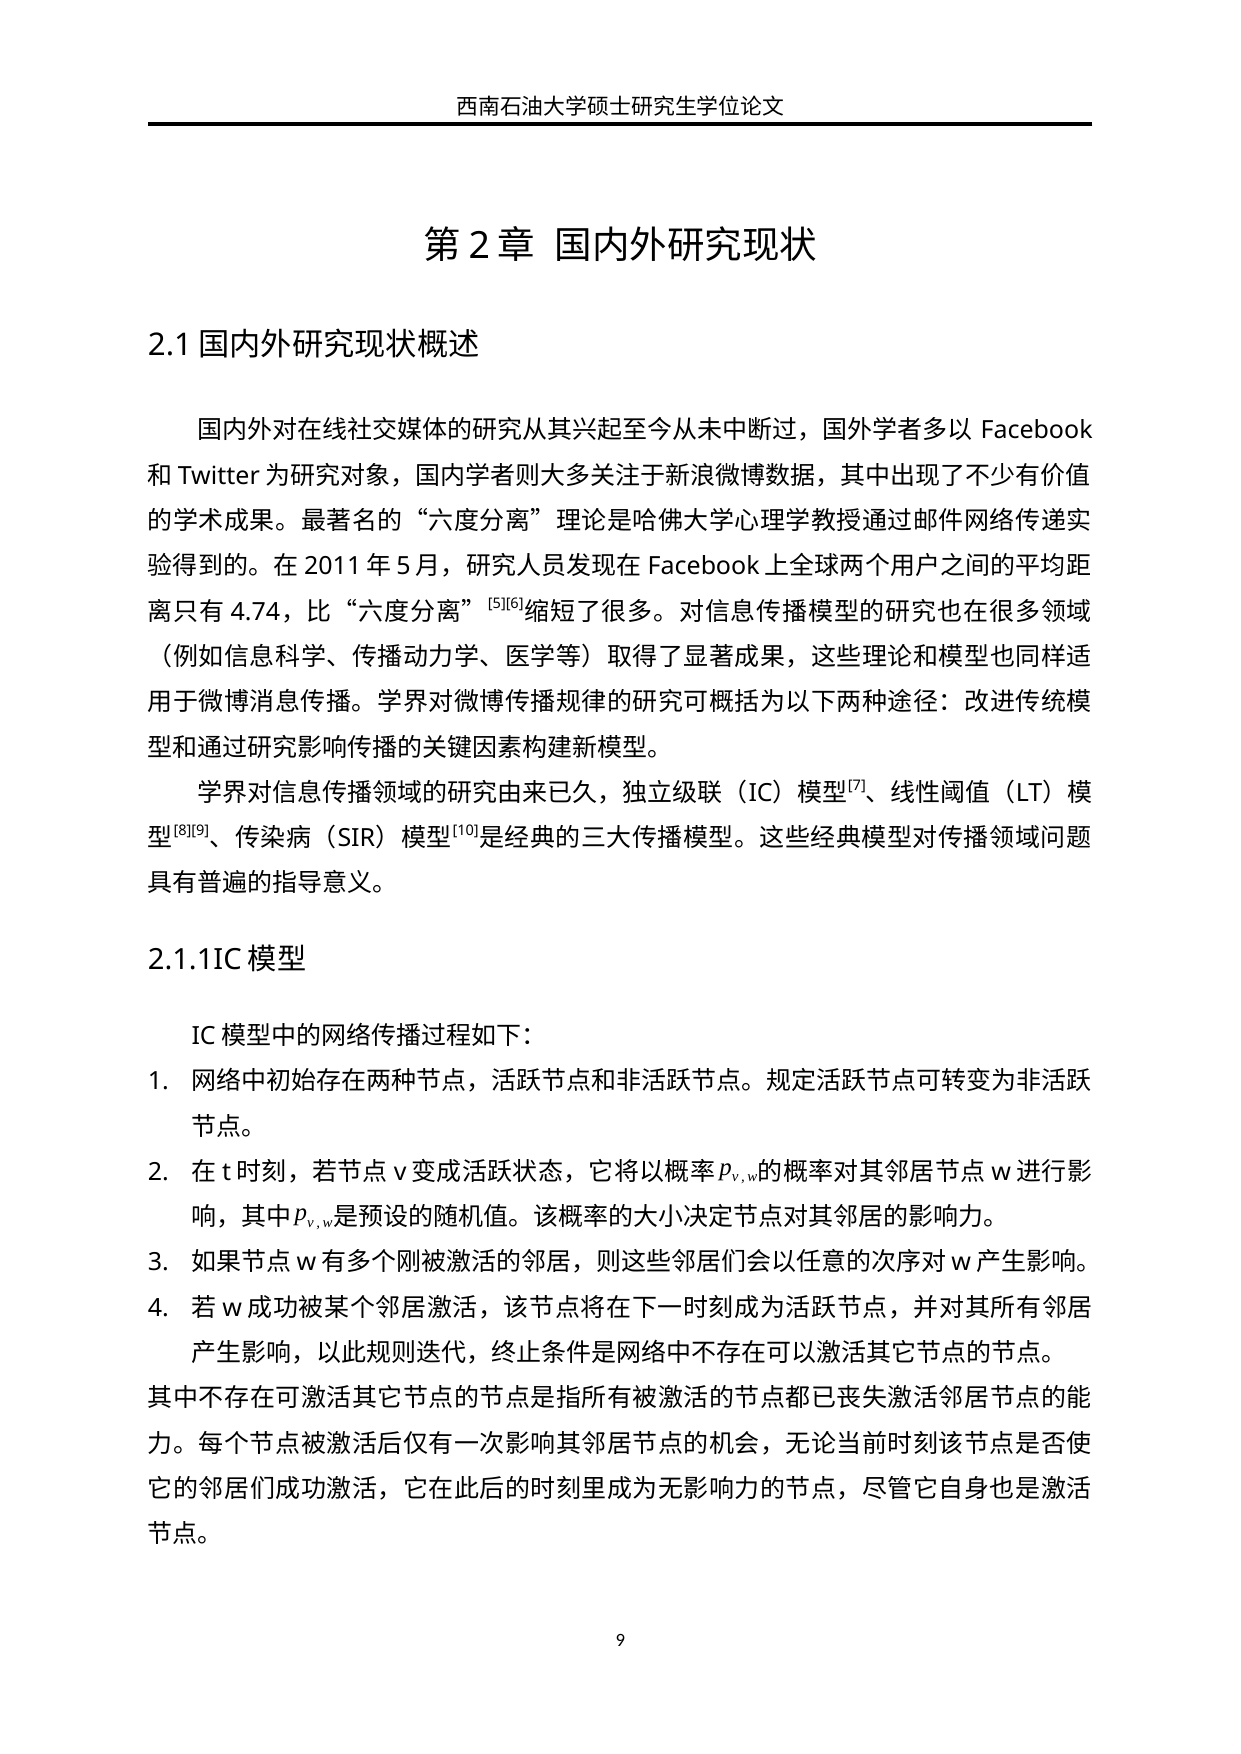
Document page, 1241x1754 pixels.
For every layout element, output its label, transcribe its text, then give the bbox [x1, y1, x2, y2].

text IC模型中的网络传播过程如下： [148, 1015, 1092, 1052]
title 第2章 国内外研究现状 [148, 215, 1092, 270]
list 若w成功被某个邻居激活，该节点将在下一时刻成为活跃节点，并对其所有邻居产生影响，以此规则迭代，终止条件是网络中不存在可以激活其它节点的节点。 [148, 1287, 1092, 1369]
list 网络中初始存在两种节点，活跃节点和非活跃节点。规定活跃节点可转变为非活跃节点。 [148, 1061, 1092, 1142]
text 学界对信息传播领域的研究由来已久，独立级联（IC）模型[]、线性阈值（LT）模型[][]、传染病（SIR）模型[]是经典的三大传播模型。这些经典模型对传播领域问题具有普遍的指导意义。 [148, 772, 1092, 899]
text 国内外对在线社交媒体的研究从其兴起至今从未中断过，国外学者多以Facebook和Twitter为研究对象，国内学者则大多关注于新浪微博数据，其中出现了不少有价值的学术成果。最著名的“六度分离”理论是哈佛大学心理学教授通过邮件网络传递实验得到的。在2011年5月，研究人员发现在Facebook上全球两个用户之间的平均距离只有4.74，比“六度分离”[][]缩短了很多。对信息传播模型的研究也在很多领域（例如信息科学、传播动力学、医学等）取得了显著成果，这些理论和模型也同样适用于微博消息传播。学界对微博传播规律的研究可概括为以下两种途径：改进传统模型和通过研究影响传播的关键因素构建新模型。 [148, 410, 1092, 763]
list 在t时刻，若节点v变成活跃状态，它将以概率的概率对其邻居节点w进行影响，其中是预设的随机值。该概率的大小决定节点对其邻居的影响力。 [148, 1151, 1092, 1233]
list 如果节点w有多个刚被激活的邻居，则这些邻居们会以任意的次序对w产生影响。 [148, 1242, 1092, 1278]
text 其中不存在可激活其它节点的节点是指所有被激活的节点都已丧失激活邻居节点的能力。每个节点被激活后仅有一次影响其邻居节点的机会，无论当前时刻该节点是否使它的邻居们成功激活，它在此后的时刻里成为无影响力的节点，尽管它自身也是激活节点。 [148, 1378, 1092, 1550]
subtitle 2.1国内外研究现状概述 [148, 319, 1092, 364]
subtitle 2.1.1IC模型 [148, 935, 1092, 978]
